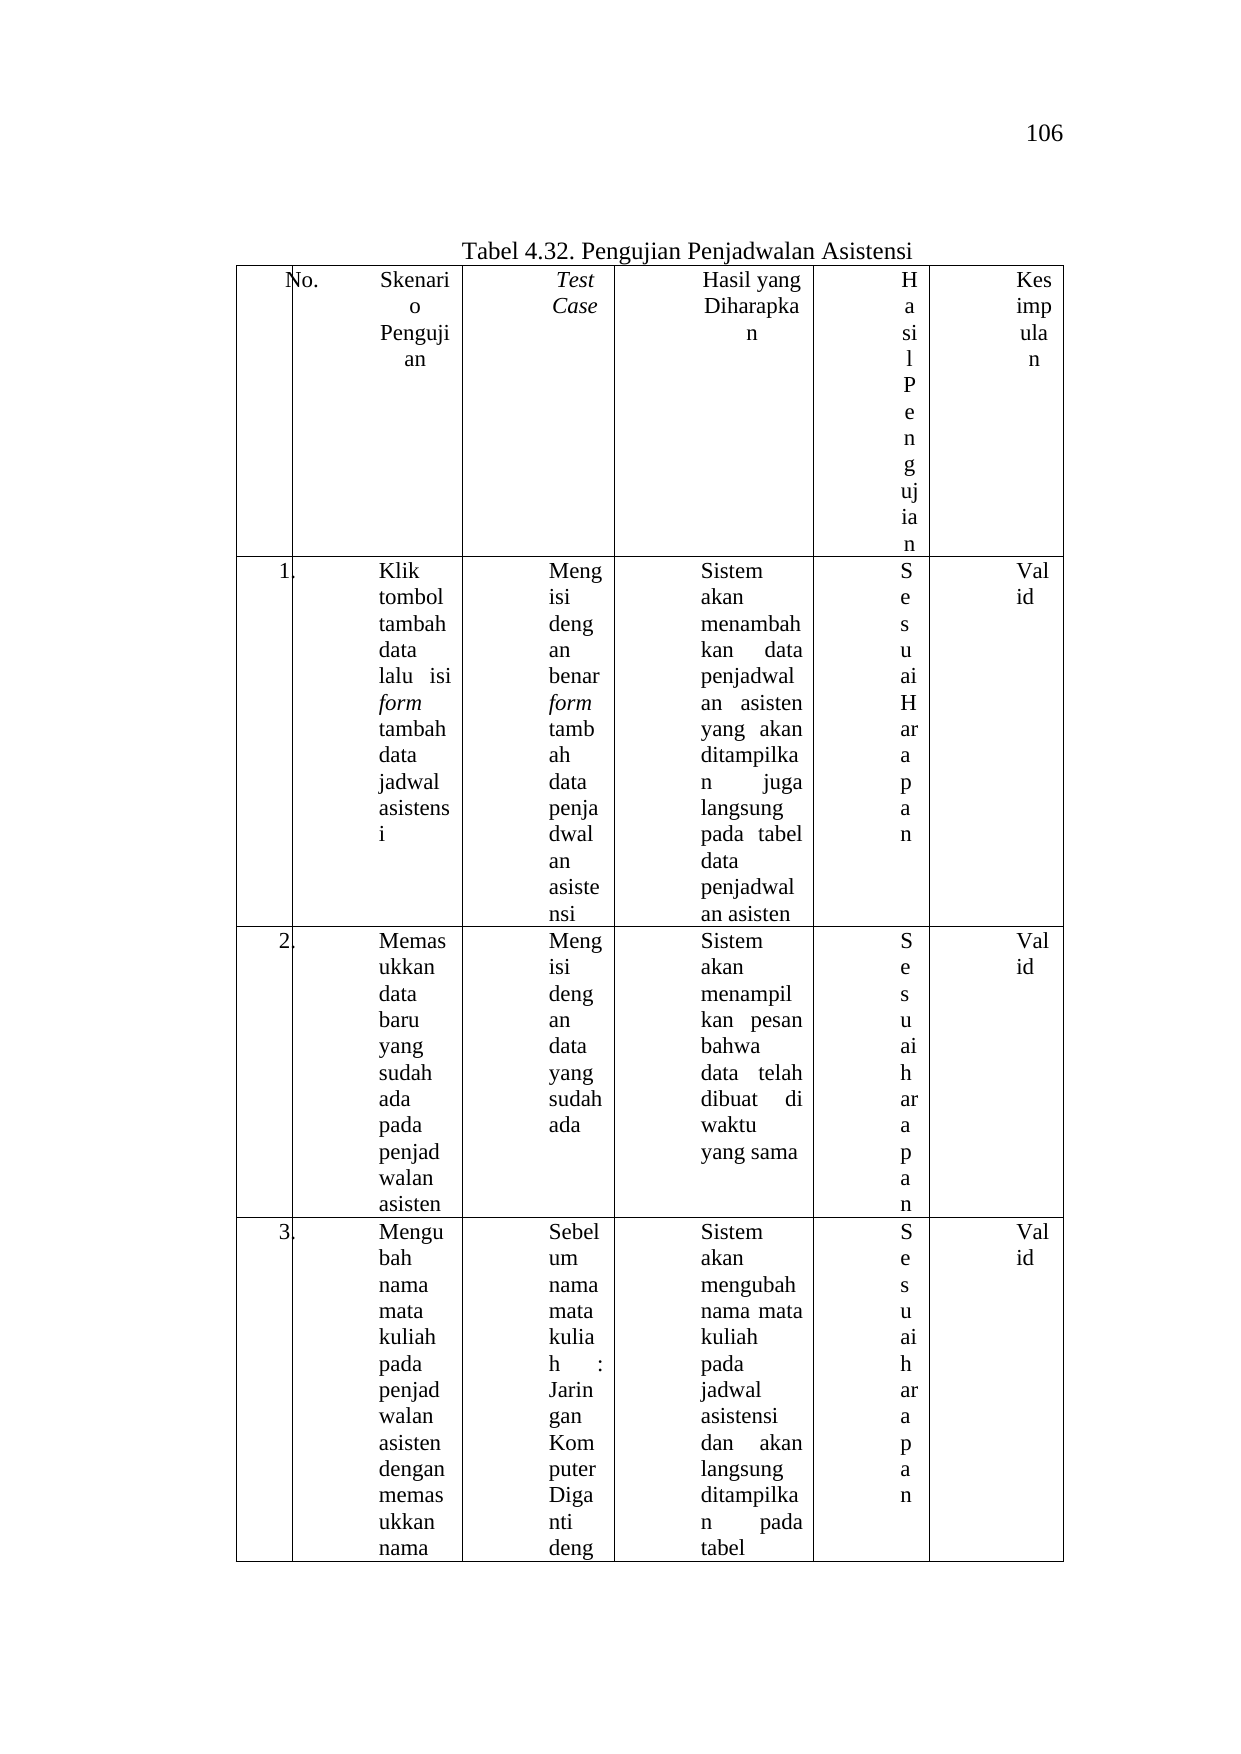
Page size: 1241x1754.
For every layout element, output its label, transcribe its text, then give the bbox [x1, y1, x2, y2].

table_cell Sistem akan menampilkan pesan bahwa data telah dibuat di waktu yang sama [615, 927, 813, 1217]
table_cell Sistem akan menambahkan data penjadwalan asisten yang akan ditampilkan juga langsung pada tabel data penjadwalan asisten [615, 557, 813, 926]
table_cell Hasil Pengujian [814, 266, 929, 556]
table_cell Valid [930, 1218, 1063, 1561]
table_cell Mengisi dengan data yang sudah ada [463, 927, 614, 1217]
table_cell 3. [237, 1218, 292, 1561]
table_cell Mengisi dengan benar form tambah data penjadwalan asistensi [463, 557, 614, 926]
table_cell Kesimpulan [930, 266, 1063, 556]
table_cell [463, 1218, 614, 1561]
table_cell Sesuai harapan [814, 927, 929, 1217]
table_cell Skenario Pengujian [293, 266, 462, 556]
table_cell 1. [237, 557, 292, 926]
table_cell Valid [930, 557, 1063, 926]
table_cell Klik tombol tambah data lalu isi form tambah data jadwal asistensi [293, 557, 462, 926]
table_cell Memasukkan data baru yang sudah ada pada penjadwalan asisten [293, 927, 462, 1217]
table_header Tabel 4.32. Pengujian Penjadwalan Asistensi [236, 236, 1063, 265]
table_cell Hasil yang Diharapkan [615, 266, 813, 556]
table_cell Sesuai Harapan [814, 557, 929, 926]
table_cell 2. [237, 927, 292, 1217]
table_cell Sesuai harapan [814, 1218, 929, 1561]
table_cell Valid [930, 927, 1063, 1217]
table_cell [615, 1218, 813, 1561]
table_cell Test Case [463, 266, 614, 556]
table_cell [293, 1218, 462, 1561]
table_cell No. [237, 266, 292, 556]
